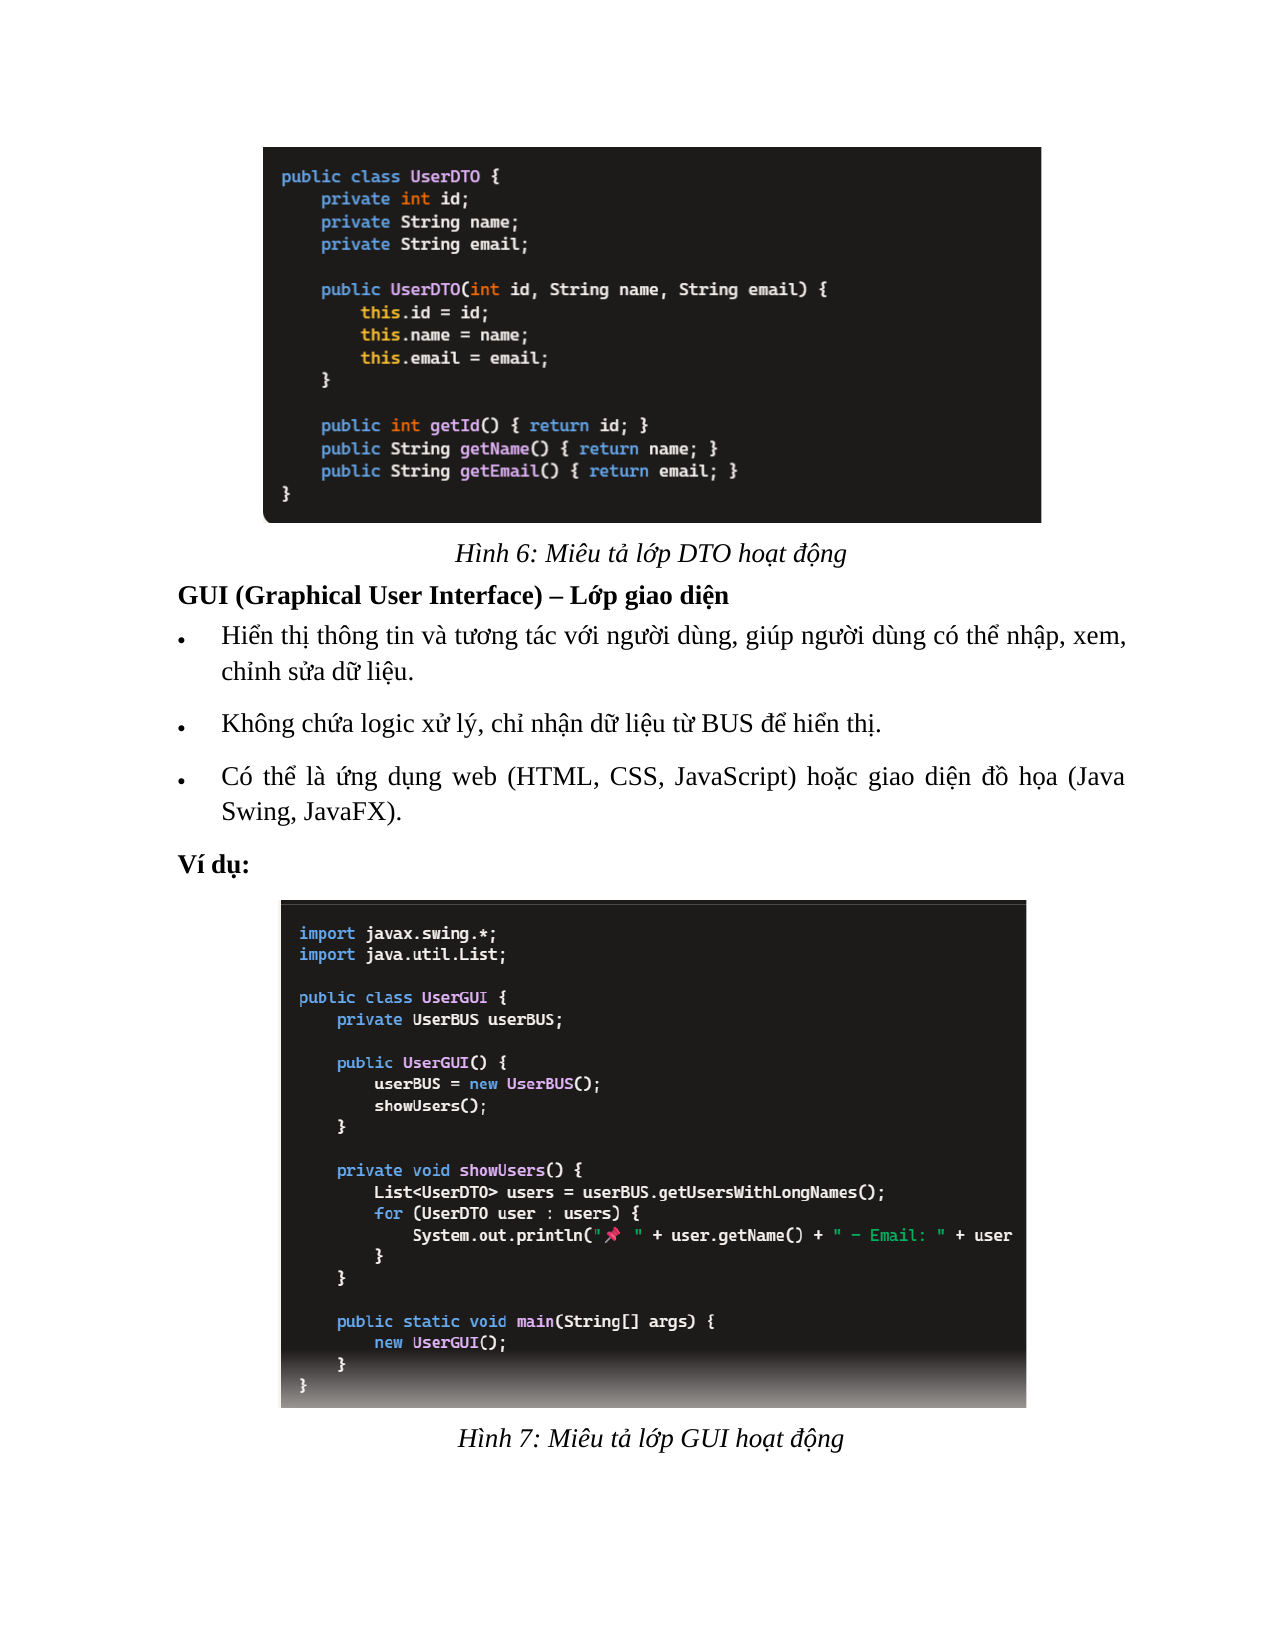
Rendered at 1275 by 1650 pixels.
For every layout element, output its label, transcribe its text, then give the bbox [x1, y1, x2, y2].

text Hình 6: Miêu tả lớp DTO hoạt động [177, 543, 1127, 567]
list Có thể là ứng dụng web (HTML, CSS, JavaScript) hoặc giao diện đồ họa (Java Swing, JavaFX). [177, 760, 1127, 827]
subtitle GUI (Graphical User Interface) – Lớp giao diện [177, 579, 1127, 611]
list Không chứa logic xử lý, chỉ nhận dữ liệu từ BUS để hiển thị. [177, 707, 1127, 738]
text Ví dụ: [177, 848, 1127, 879]
text Hình 7: Miêu tả lớp GUI hoạt động [177, 1429, 1127, 1452]
picture [263, 147, 1042, 523]
picture [278, 900, 1027, 1408]
list Hiển thị thông tin và tương tác với người dùng, giúp người dùng có thể nhập, xem, chỉnh sửa dữ liệu. [177, 619, 1127, 686]
